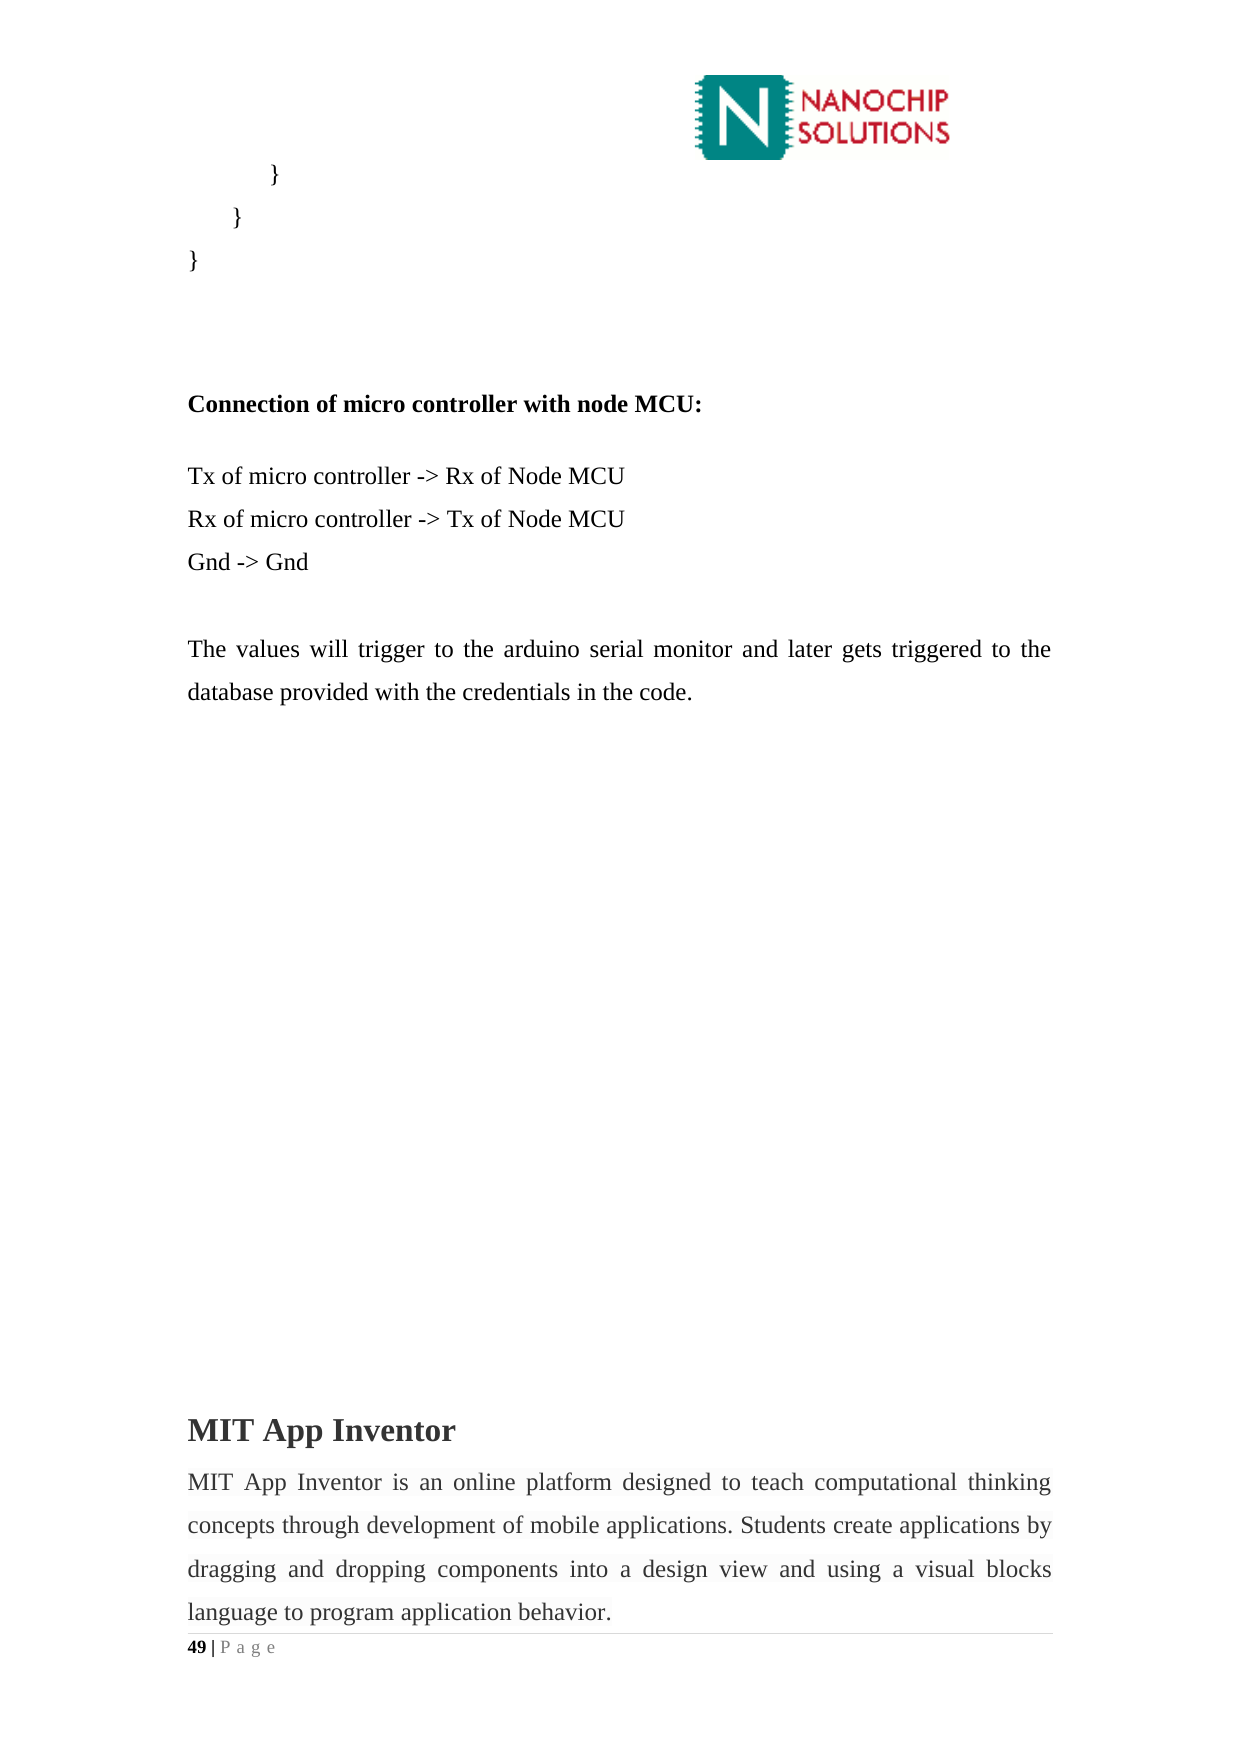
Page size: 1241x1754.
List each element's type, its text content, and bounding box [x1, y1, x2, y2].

text Tx of micro controller -> Rx of Node MCU [187, 418, 1053, 490]
text } [187, 159, 1053, 188]
text MIT App Inventor is an online platform designed to teach computational thinking concepts through development of mobile applications. Students create applications by dragging and dropping components into a design view and using a visual blocks language to program application behavior. [187, 1467, 1053, 1626]
picture [694, 75, 950, 160]
text Gnd -> Gnd [187, 547, 1053, 576]
text The values will trigger to the arduino serial monitor and later gets triggered to the database provided with the credentials in the code. [187, 634, 1053, 706]
text MIT App Inventor [187, 1410, 1053, 1448]
text Connection of micro controller with node MCU: [187, 389, 1053, 418]
text } [187, 202, 1053, 231]
text } [187, 246, 1053, 274]
text Rx of micro controller -> Tx of Node MCU [187, 504, 1053, 533]
